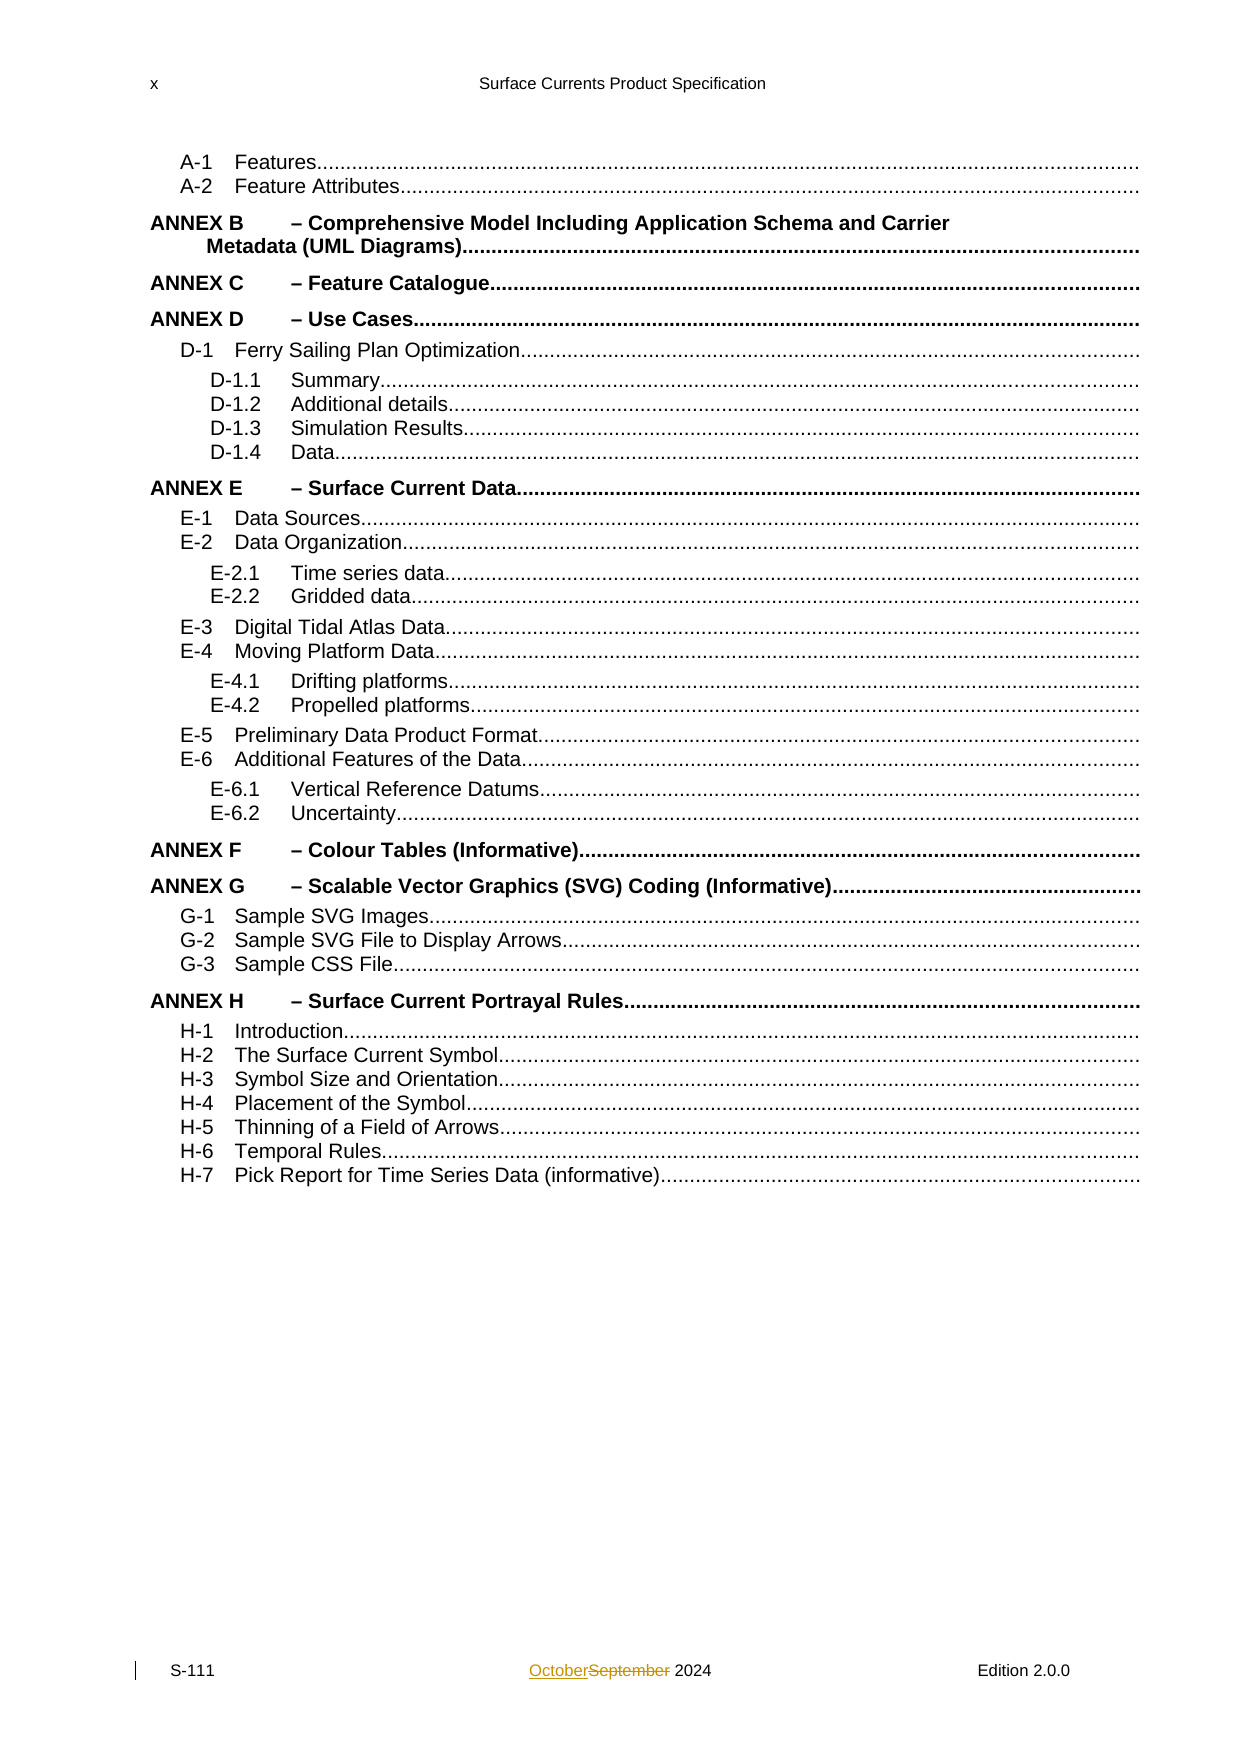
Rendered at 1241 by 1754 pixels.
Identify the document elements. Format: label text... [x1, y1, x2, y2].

text H-3 Symbol Size and Orientation 91 [180, 1067, 1038, 1091]
text ANNEX G – Scalable Vector Graphics (SVG) Coding (Informative) 87 [150, 874, 1038, 898]
text G-3 Sample CSS File 88 [180, 952, 1038, 976]
text E-2.2 Gridded data 79 [210, 584, 1038, 608]
text H-5 Thinning of a Field of Arrows 92 [180, 1114, 1038, 1138]
text ANNEX C – Feature Catalogue 69 [150, 271, 1038, 295]
text ANNEX E – Surface Current Data 77 [150, 476, 1038, 500]
text E-3 Digital Tidal Atlas Data 80 [180, 614, 1038, 638]
text H-4 Placement of the Symbol 92 [180, 1091, 1038, 1114]
text A-2 Feature Attributes 54 [180, 174, 1038, 198]
text ANNEX F – Colour Tables (Informative) 85 [150, 837, 1038, 861]
text ANNEX B – Comprehensive Model Including Application Schema and Carrier Metadata (UML Diagrams) 57 [150, 210, 1038, 258]
text E-2 Data Organization 77 [180, 530, 1038, 554]
text D-1.4 Data 74 [210, 439, 1038, 463]
text G-1 Sample SVG Images 87 [180, 904, 1038, 928]
text ANNEX D – Use Cases 73 [150, 307, 1038, 331]
text E-4.1 Drifting platforms 81 [210, 669, 1038, 693]
text A-1 Features 54 [180, 150, 1038, 174]
text E-1 Data Sources 77 [180, 506, 1038, 530]
text G-2 Sample SVG File to Display Arrows 87 [180, 928, 1038, 952]
text E-5 Preliminary Data Product Format 81 [180, 723, 1038, 747]
text H-2 The Surface Current Symbol 90 [180, 1043, 1038, 1067]
text D-1.2 Additional details 73 [210, 392, 1038, 416]
text E-4 Moving Platform Data 81 [180, 638, 1038, 662]
text D-1.1 Summary 73 [210, 368, 1038, 392]
text E-6.2 Uncertainty 82 [210, 801, 1038, 825]
text D-1 Ferry Sailing Plan Optimization 73 [180, 337, 1038, 361]
text H-7 Pick Report for Time Series Data (informative) 93 [180, 1162, 1038, 1186]
text ANNEX H – Surface Current Portrayal Rules 90 [150, 988, 1038, 1012]
text E-6.1 Vertical Reference Datums 82 [210, 777, 1038, 801]
text E-2.1 Time series data 77 [210, 560, 1038, 584]
text E-6 Additional Features of the Data 82 [180, 747, 1038, 771]
text E-4.2 Propelled platforms 81 [210, 693, 1038, 717]
text H-6 Temporal Rules 93 [180, 1138, 1038, 1162]
text D-1.3 Simulation Results 74 [210, 416, 1038, 439]
text H-1 Introduction 90 [180, 1019, 1038, 1043]
